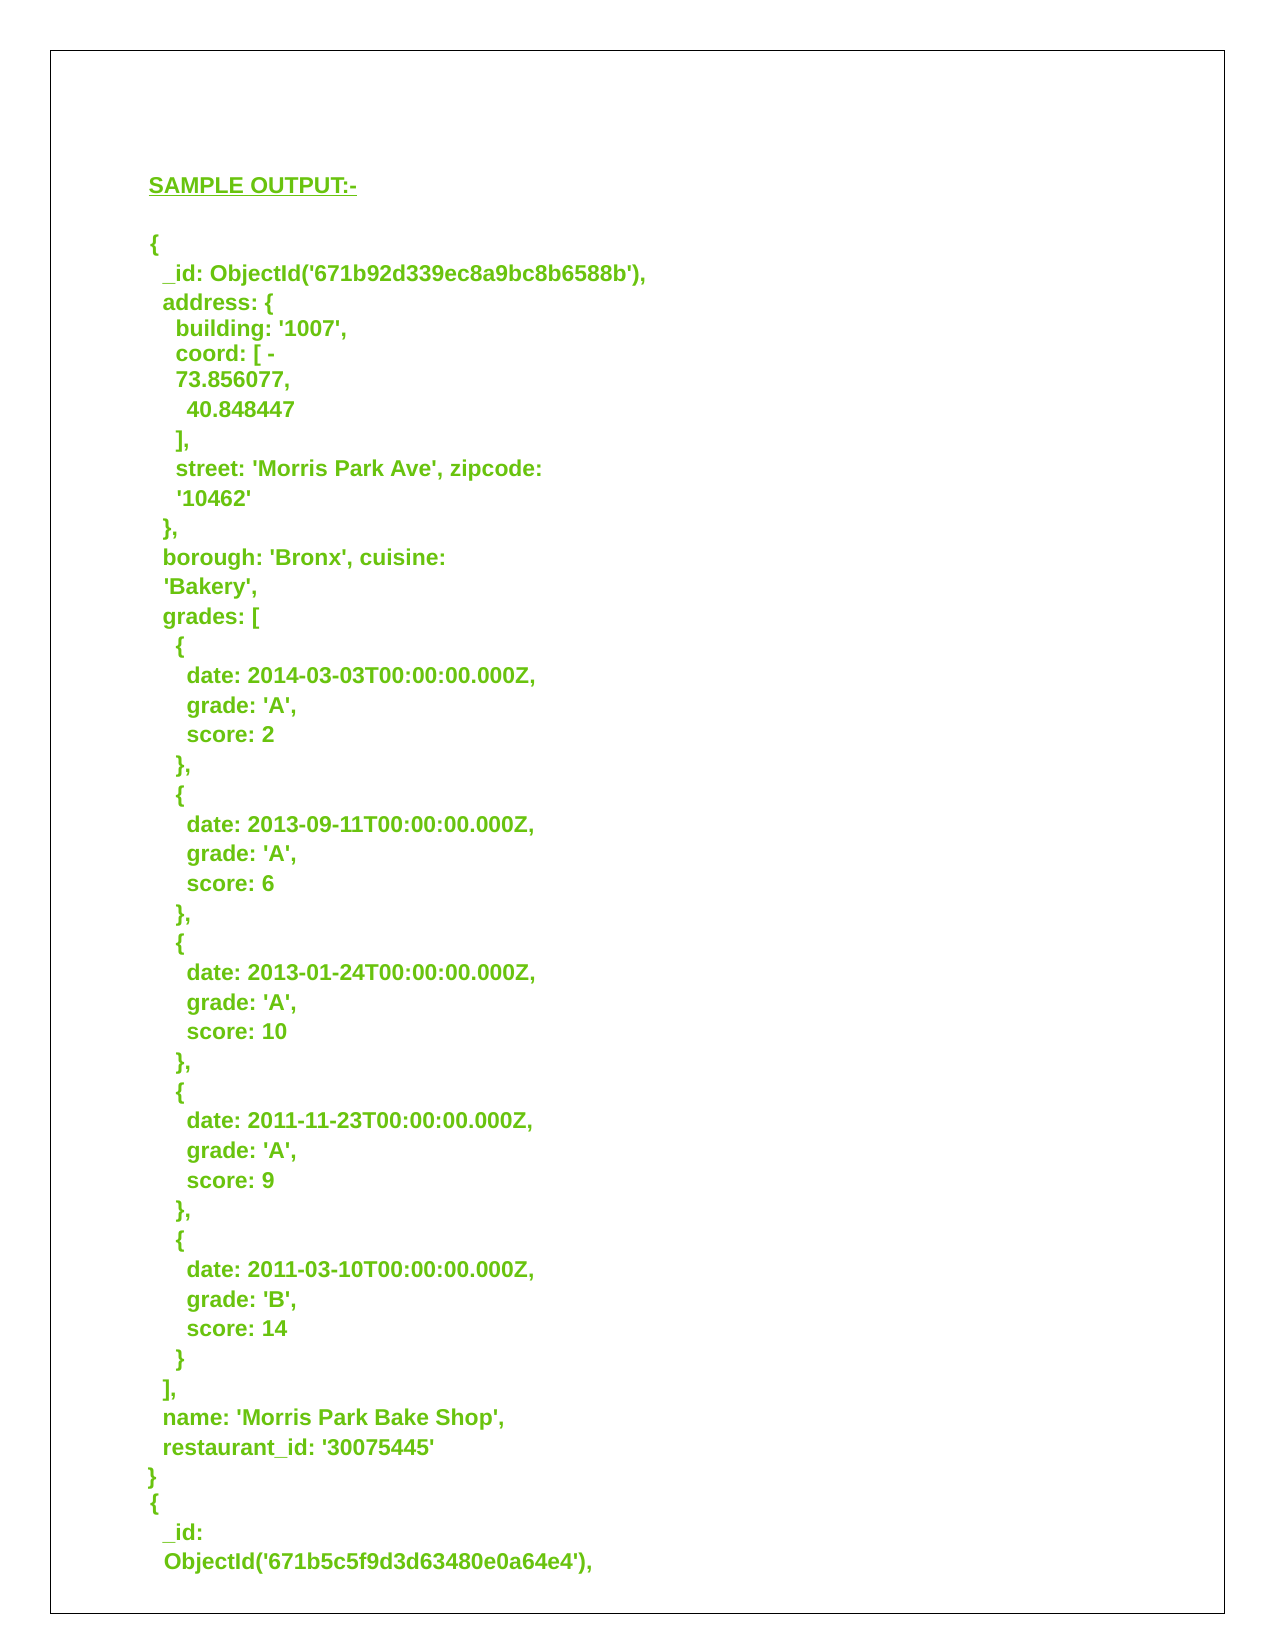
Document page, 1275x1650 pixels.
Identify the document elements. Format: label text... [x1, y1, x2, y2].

text score: 2 [186, 721, 543, 748]
text score: 9 [186, 1167, 543, 1193]
text date: 2011-03-10T00:00:00.000Z, [186, 1256, 543, 1282]
text date: 2013-01-24T00:00:00.000Z, [186, 959, 543, 985]
text grade: 'A', [186, 989, 543, 1015]
text ], [175, 426, 543, 452]
text borough: 'Bronx', cuisine: 'Bakery', [162, 544, 446, 599]
text date: 2011-11-23T00:00:00.000Z, [186, 1107, 543, 1134]
text }, [175, 751, 543, 777]
text score: 14 [186, 1315, 543, 1342]
text }, [175, 1048, 543, 1074]
text { [150, 1489, 543, 1516]
text }, [175, 899, 543, 926]
text { [175, 929, 543, 956]
text }, [175, 1196, 543, 1223]
text grade: 'A', [186, 1137, 543, 1163]
text grade: 'A', [186, 692, 543, 718]
text } [136, 1464, 161, 1489]
text _id: ObjectId('671b92d339ec8a9bc8b6588b'), [162, 260, 1152, 286]
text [162, 1519, 637, 1574]
subtitle SAMPLE OUTPUT:- [148, 172, 1152, 198]
text } [175, 1345, 543, 1371]
text name: 'Morris Park Bake Shop', [162, 1404, 543, 1431]
text grade: 'A', [186, 840, 543, 867]
text ], [162, 1374, 543, 1401]
text { [175, 1078, 543, 1104]
text }, [162, 514, 543, 541]
text date: 2013-09-11T00:00:00.000Z, [186, 811, 543, 837]
text score: 6 [186, 870, 543, 896]
text { [175, 781, 543, 807]
text 40.848447 [186, 396, 543, 422]
text address: { building: '1007', coord: [ -73.856077, [162, 290, 376, 392]
text { [175, 632, 543, 659]
text score: 10 [186, 1018, 543, 1045]
text { [150, 230, 543, 257]
text date: 2014-03-03T00:00:00.000Z, [186, 662, 543, 688]
text grade: 'B', [186, 1286, 543, 1312]
text restaurant_id: '30075445' [162, 1434, 543, 1460]
text { [175, 1226, 543, 1252]
text street: 'Morris Park Ave', zipcode: '10462' [175, 455, 543, 511]
text grades: [ [162, 603, 543, 629]
